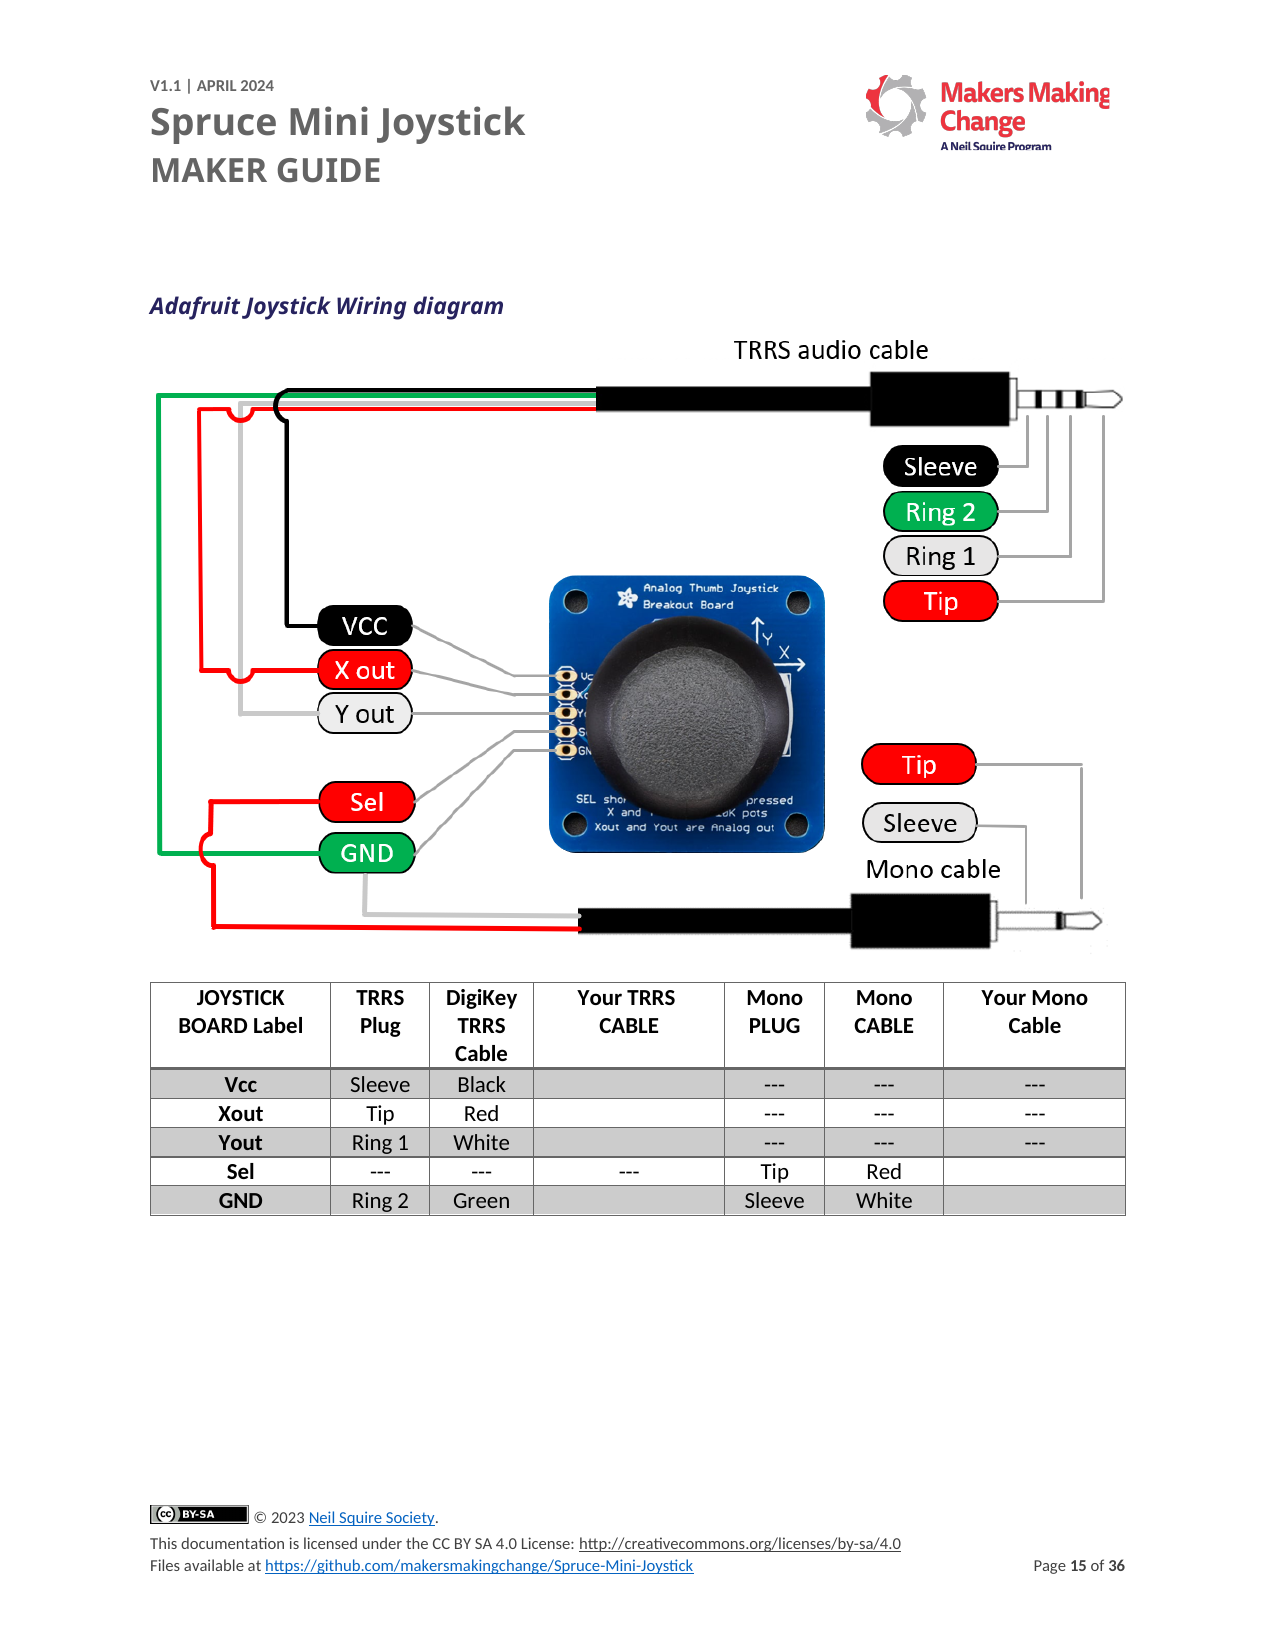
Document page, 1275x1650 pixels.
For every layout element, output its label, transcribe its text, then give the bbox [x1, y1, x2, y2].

table_cell [944, 1158, 1125, 1185]
table_cell [534, 1186, 724, 1214]
table_cell Sleeve [725, 1186, 824, 1214]
table_cell Tip [725, 1158, 824, 1185]
table_cell --- [534, 1158, 724, 1185]
table_cell --- [725, 1070, 824, 1098]
table_cell Tip [331, 1099, 429, 1127]
table_cell --- [725, 1128, 824, 1156]
subtitle Adafruit Joystick Wiring diagram [150, 290, 1125, 321]
table_cell Vcc [151, 1070, 330, 1098]
table_cell Black [430, 1070, 533, 1098]
table_cell --- [430, 1158, 533, 1185]
table_cell [534, 1070, 724, 1098]
picture [150, 326, 1125, 957]
table_cell --- [825, 1099, 943, 1127]
table_cell Ring 1 [331, 1128, 429, 1156]
table_cell --- [944, 1099, 1125, 1127]
table_cell [534, 1128, 724, 1156]
table_cell [944, 1186, 1125, 1214]
table_cell GND [151, 1186, 330, 1214]
table_cell Red [430, 1099, 533, 1127]
table_header Your TRRS CABLE [534, 983, 724, 1067]
table_cell Ring 2 [331, 1186, 429, 1214]
table_cell --- [725, 1099, 824, 1127]
table_header JOYSTICK BOARD Label [151, 983, 330, 1067]
table_cell --- [825, 1070, 943, 1098]
table_cell [534, 1099, 724, 1127]
table_header Your Mono Cable [944, 983, 1125, 1067]
table_header TRRS Plug [331, 983, 429, 1067]
table_cell Xout [151, 1099, 330, 1127]
picture [150, 1505, 249, 1524]
table_cell White [430, 1128, 533, 1156]
table_header Mono PLUG [725, 983, 824, 1067]
table_cell --- [331, 1158, 429, 1185]
table_cell Red [825, 1158, 943, 1185]
table_cell --- [944, 1070, 1125, 1098]
table_cell White [825, 1186, 943, 1214]
picture [865, 75, 1110, 151]
table_cell Green [430, 1186, 533, 1214]
table_header Mono CABLE [825, 983, 943, 1067]
table_cell Sel [151, 1158, 330, 1185]
table_cell Sleeve [331, 1070, 429, 1098]
table_header DigiKey TRRS Cable [430, 983, 533, 1067]
table_cell --- [825, 1128, 943, 1156]
table_cell --- [944, 1128, 1125, 1156]
table_cell Yout [151, 1128, 330, 1156]
